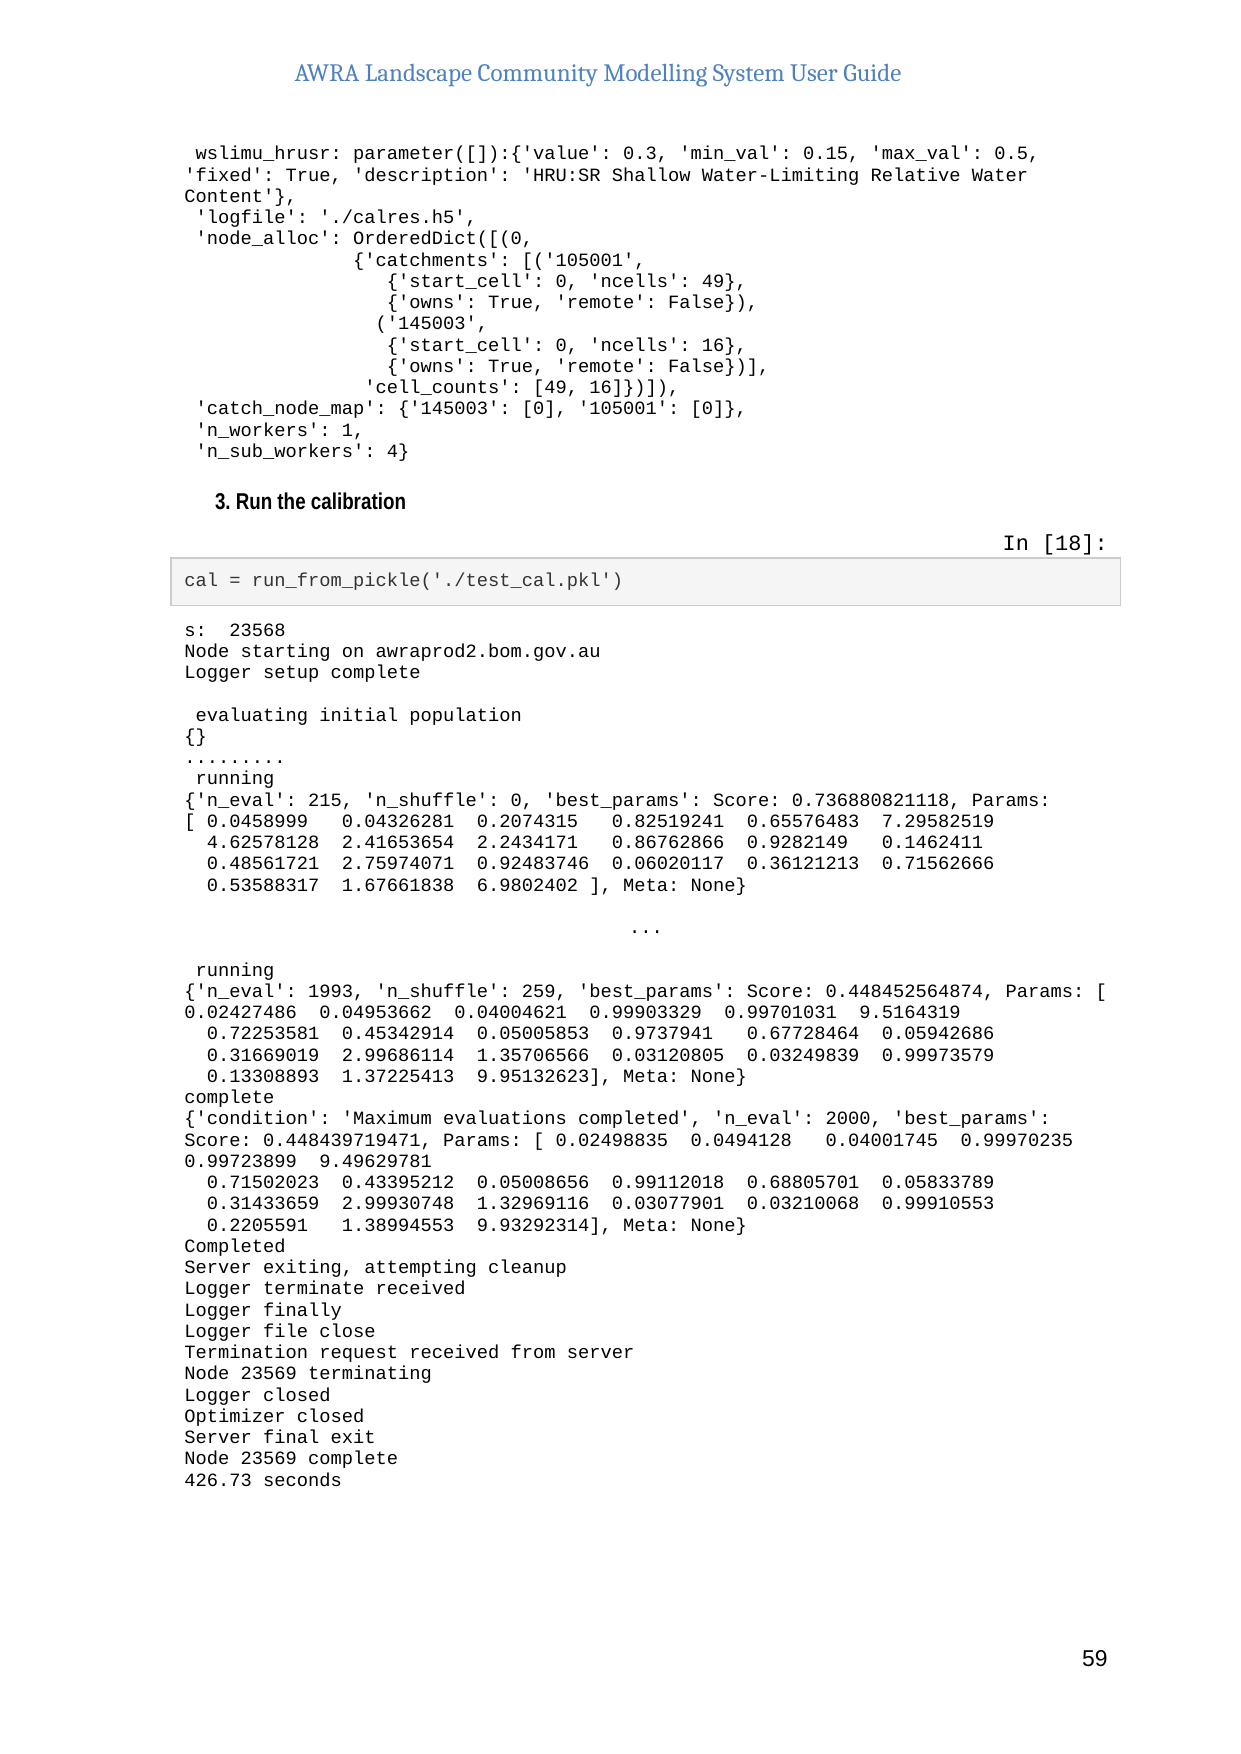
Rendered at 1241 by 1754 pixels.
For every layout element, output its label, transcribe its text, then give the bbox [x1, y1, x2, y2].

text 0.48561721 2.75974071 0.92483746 0.06020117 0.36121213 0.71562666 [184, 854, 1107, 875]
subtitle 3. Run the calibration [215, 488, 1107, 514]
text 0.53588317 1.67661838 6.9802402 ], Meta: None} [184, 875, 1107, 897]
text Termination request received from server [184, 1343, 1107, 1364]
text 'node_alloc': OrderedDict([(0, [184, 229, 1107, 250]
text {} [184, 727, 1107, 748]
text complete [184, 1088, 1107, 1109]
text Logger terminate received [184, 1279, 1107, 1300]
text 0.72253581 0.45342914 0.05005853 0.9737941 0.67728464 0.05942686 [184, 1024, 1107, 1045]
text 0.13308893 1.37225413 9.95132623], Meta: None} [184, 1067, 1107, 1088]
text s: 23568 [184, 620, 1107, 642]
text Logger file close [184, 1322, 1107, 1343]
text 0.71502023 0.43395212 0.05008656 0.99112018 0.68805701 0.05833789 [184, 1173, 1107, 1194]
text {'start_cell': 0, 'ncells': 49}, [184, 272, 1107, 293]
text Server final exit [184, 1428, 1107, 1449]
text Logger setup complete [184, 663, 1107, 684]
text 'logfile': './calres.h5', [184, 208, 1107, 229]
text {'start_cell': 0, 'ncells': 16}, [184, 335, 1107, 357]
text running [184, 769, 1107, 790]
text Node 23569 terminating [184, 1364, 1107, 1385]
text {'owns': True, 'remote': False}), [184, 293, 1107, 314]
text In [18]: [89, 527, 1107, 557]
text {'owns': True, 'remote': False})], [184, 357, 1107, 378]
text 426.73 seconds [184, 1470, 1107, 1492]
text 4.62578128 2.41653654 2.2434171 0.86762866 0.9282149 0.1462411 [184, 833, 1107, 854]
text {'catchments': [('105001', [184, 250, 1107, 272]
text evaluating initial population [184, 705, 1107, 727]
text cal = run_from_pickle('./test_cal.pkl') [172, 559, 1120, 605]
text 'cell_counts': [49, 16]})]), [184, 378, 1107, 399]
text running [184, 960, 1107, 982]
text {'condition': 'Maximum evaluations completed', 'n_eval': 2000, 'best_params': Score: 0.448439719471, Params: [ 0.02498835 0.0494128 0.04001745 0.99970235 0.99723899 9.49629781 [184, 1109, 1107, 1173]
text Node 23569 complete [184, 1449, 1107, 1470]
text 'catch_node_map': {'145003': [0], '105001': [0]}, [184, 399, 1107, 420]
text wslimu_hrusr: parameter([]):{'value': 0.3, 'min_val': 0.15, 'max_val': 0.5, 'fixed': True, 'description': 'HRU:SR Shallow Water-Limiting Relative Water Content'}, [184, 144, 1107, 208]
text Completed [184, 1237, 1107, 1258]
text Optimizer closed [184, 1407, 1107, 1428]
text 'n_workers': 1, [184, 420, 1107, 442]
text Logger finally [184, 1300, 1107, 1322]
text 0.31433659 2.99930748 1.32969116 0.03077901 0.03210068 0.99910553 [184, 1194, 1107, 1215]
text 0.31669019 2.99686114 1.35706566 0.03120805 0.03249839 0.99973579 [184, 1045, 1107, 1067]
text ('145003', [184, 314, 1107, 335]
text ......... [184, 748, 1107, 769]
text {'n_eval': 215, 'n_shuffle': 0, 'best_params': Score: 0.736880821118, Params: [ 0.0458999 0.04326281 0.2074315 0.82519241 0.65576483 7.29582519 [184, 790, 1107, 833]
text Node starting on awraprod2.bom.gov.au [184, 642, 1107, 663]
text 0.2205591 1.38994553 9.93292314], Meta: None} [184, 1215, 1107, 1237]
text Logger closed [184, 1385, 1107, 1407]
text {'n_eval': 1993, 'n_shuffle': 259, 'best_params': Score: 0.448452564874, Params: [ 0.02427486 0.04953662 0.04004621 0.99903329 0.99701031 9.5164319 [184, 982, 1107, 1024]
text Server exiting, attempting cleanup [184, 1258, 1107, 1279]
text 'n_sub_workers': 4} [184, 442, 1107, 463]
text ... [184, 918, 1107, 939]
